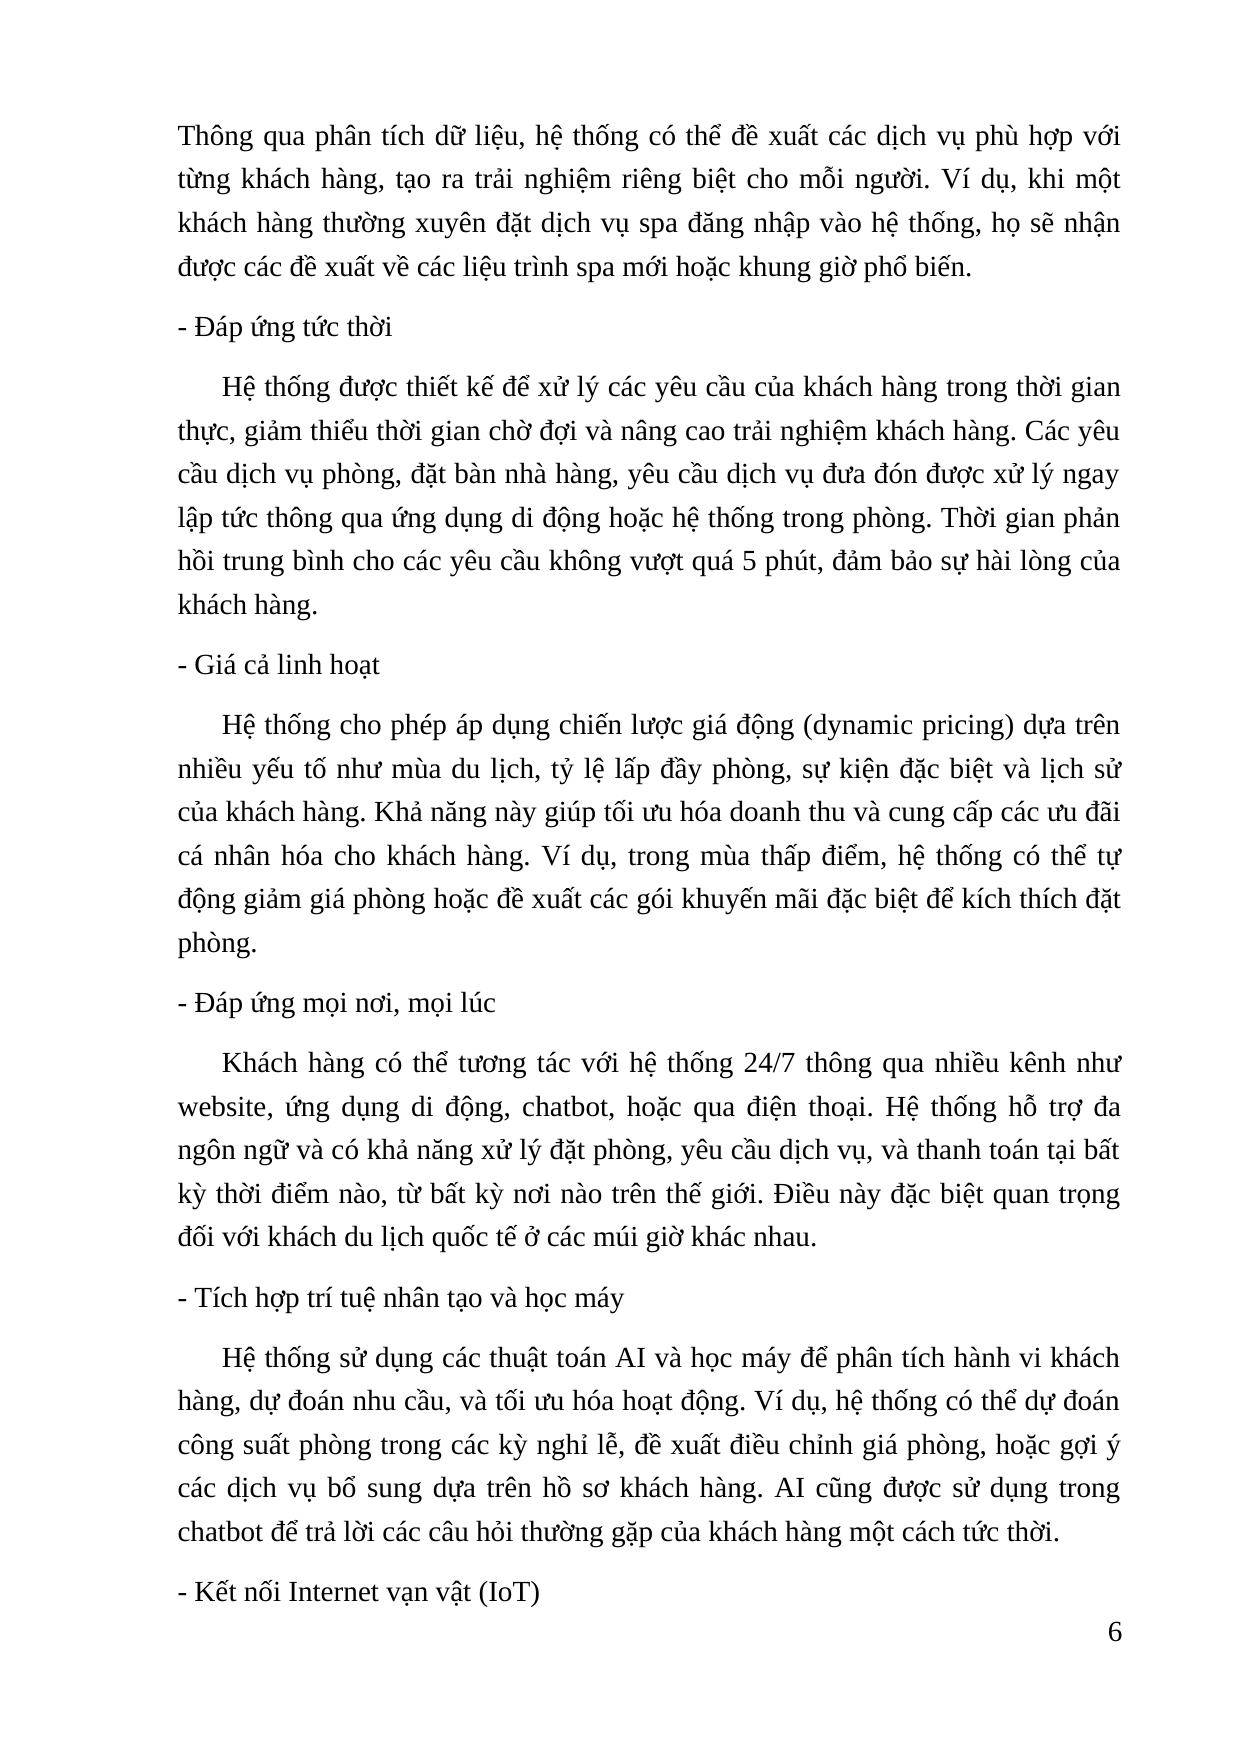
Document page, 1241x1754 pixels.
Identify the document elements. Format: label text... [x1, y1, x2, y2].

text - Tích hợp trí tuệ nhân tạo và học máy [177, 1280, 1122, 1313]
text - Đáp ứng mọi nơi, mọi lúc [177, 985, 1122, 1019]
text - Kết nối Internet vạn vật (IoT) [177, 1574, 1122, 1608]
text Khách hàng có thể tương tác với hệ thống 24/7 thông qua nhiều kênh như website, ứng dụng di động, chatbot, hoặc qua điện thoại. Hệ thống hỗ trợ đa ngôn ngữ và có khả năng xử lý đặt phòng, yêu cầu dịch vụ, và thanh toán tại bất kỳ thời điểm nào, từ bất kỳ nơi nào trên thế giới. Điều này đặc biệt quan trọng đối với khách du lịch quốc tế ở các múi giờ khác nhau. [177, 1045, 1122, 1253]
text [177, 118, 1122, 282]
text - Giá cả linh hoạt [177, 647, 1122, 681]
text - Đáp ứng tức thời [177, 309, 1122, 342]
text Hệ thống cho phép áp dụng chiến lược giá động (dynamic pricing) dựa trên nhiều yếu tố như mùa du lịch, tỷ lệ lấp đầy phòng, sự kiện đặc biệt và lịch sử của khách hàng. Khả năng này giúp tối ưu hóa doanh thu và cung cấp các ưu đãi cá nhân hóa cho khách hàng. Ví dụ, trong mùa thấp điểm, hệ thống có thể tự động giảm giá phòng hoặc đề xuất các gói khuyến mãi đặc biệt để kích thích đặt phòng. [177, 707, 1122, 958]
text Hệ thống sử dụng các thuật toán AI và học máy để phân tích hành vi khách hàng, dự đoán nhu cầu, và tối ưu hóa hoạt động. Ví dụ, hệ thống có thể dự đoán công suất phòng trong các kỳ nghỉ lễ, đề xuất điều chỉnh giá phòng, hoặc gợi ý các dịch vụ bổ sung dựa trên hồ sơ khách hàng. AI cũng được sử dụng trong chatbot để trả lời các câu hỏi thường gặp của khách hàng một cách tức thời. [177, 1340, 1122, 1548]
text Hệ thống được thiết kế để xử lý các yêu cầu của khách hàng trong thời gian thực, giảm thiểu thời gian chờ đợi và nâng cao trải nghiệm khách hàng. Các yêu cầu dịch vụ phòng, đặt bàn nhà hàng, yêu cầu dịch vụ đưa đón được xử lý ngay lập tức thông qua ứng dụng di động hoặc hệ thống trong phòng. Thời gian phản hồi trung bình cho các yêu cầu không vượt quá 5 phút, đảm bảo sự hài lòng của khách hàng. [177, 369, 1122, 620]
